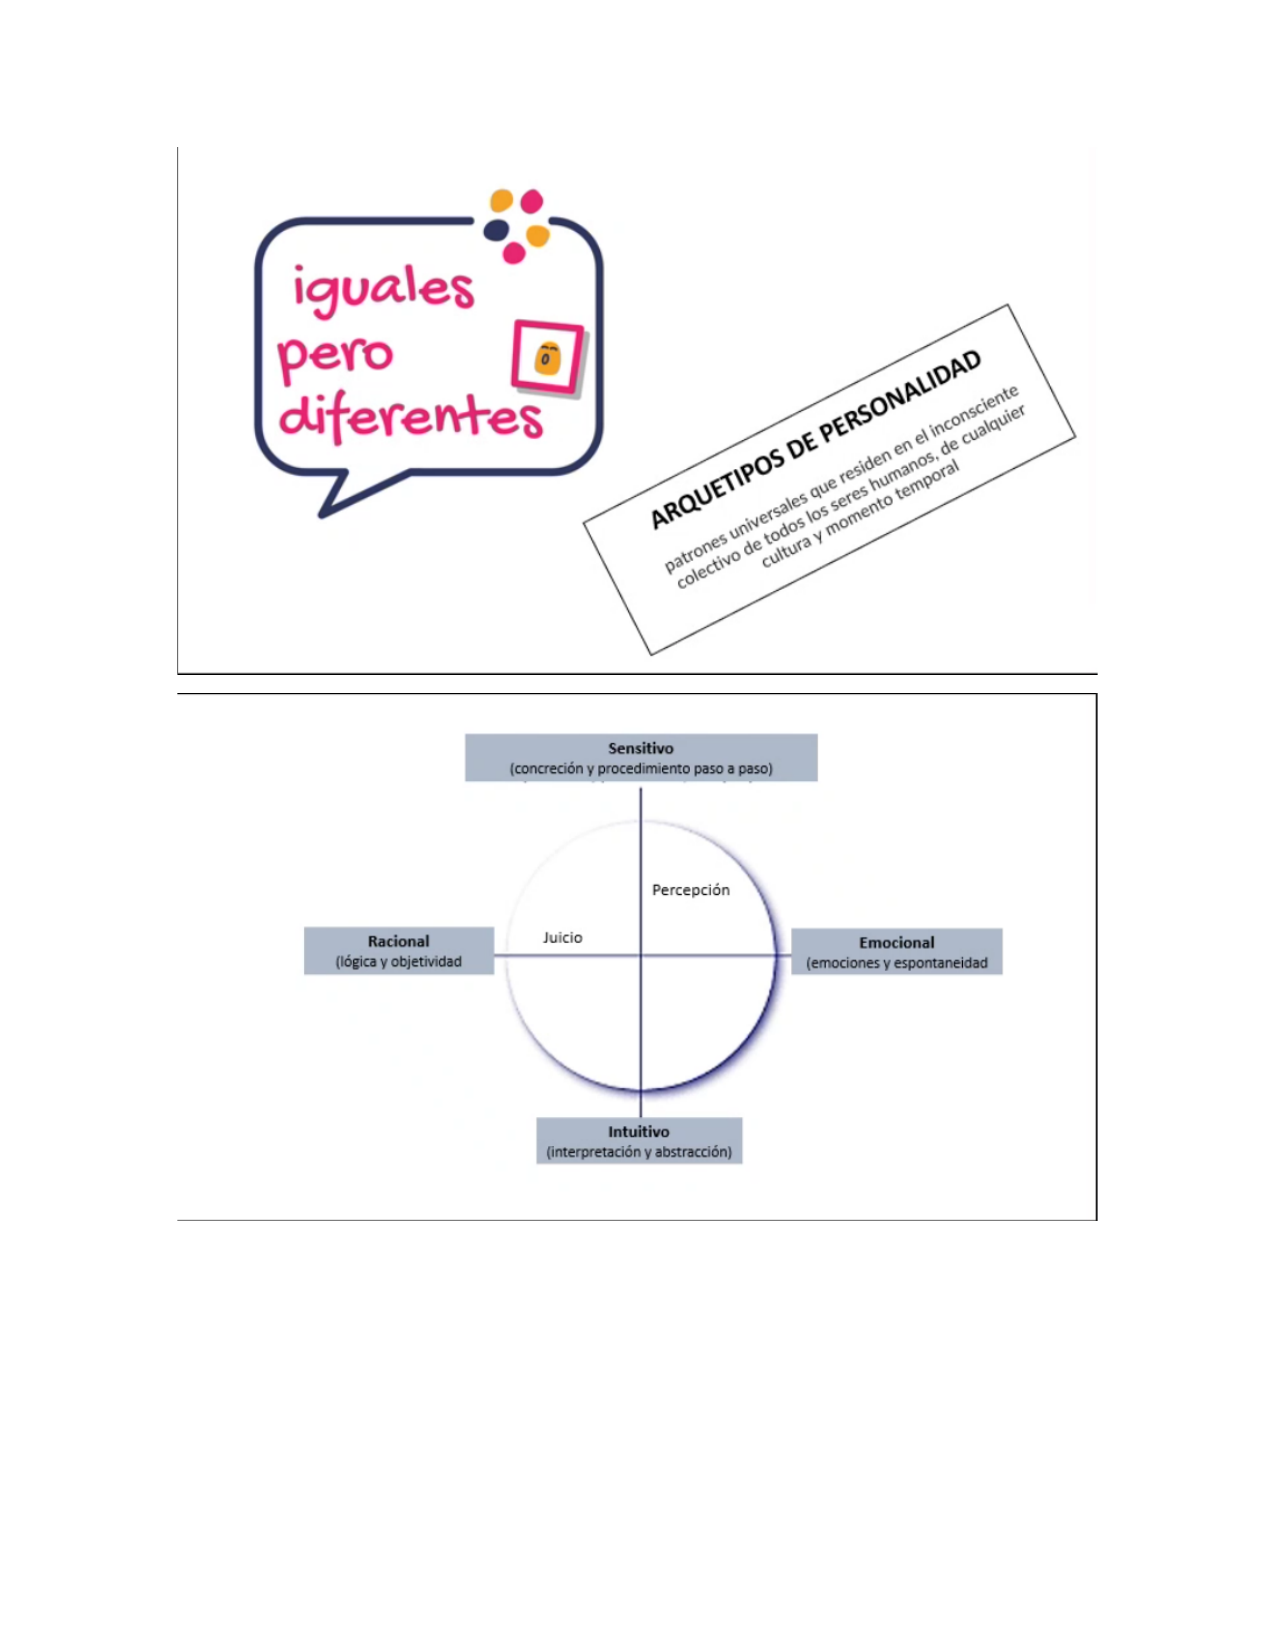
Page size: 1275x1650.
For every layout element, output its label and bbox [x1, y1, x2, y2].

picture [177, 147, 1098, 675]
picture [177, 693, 1098, 1221]
